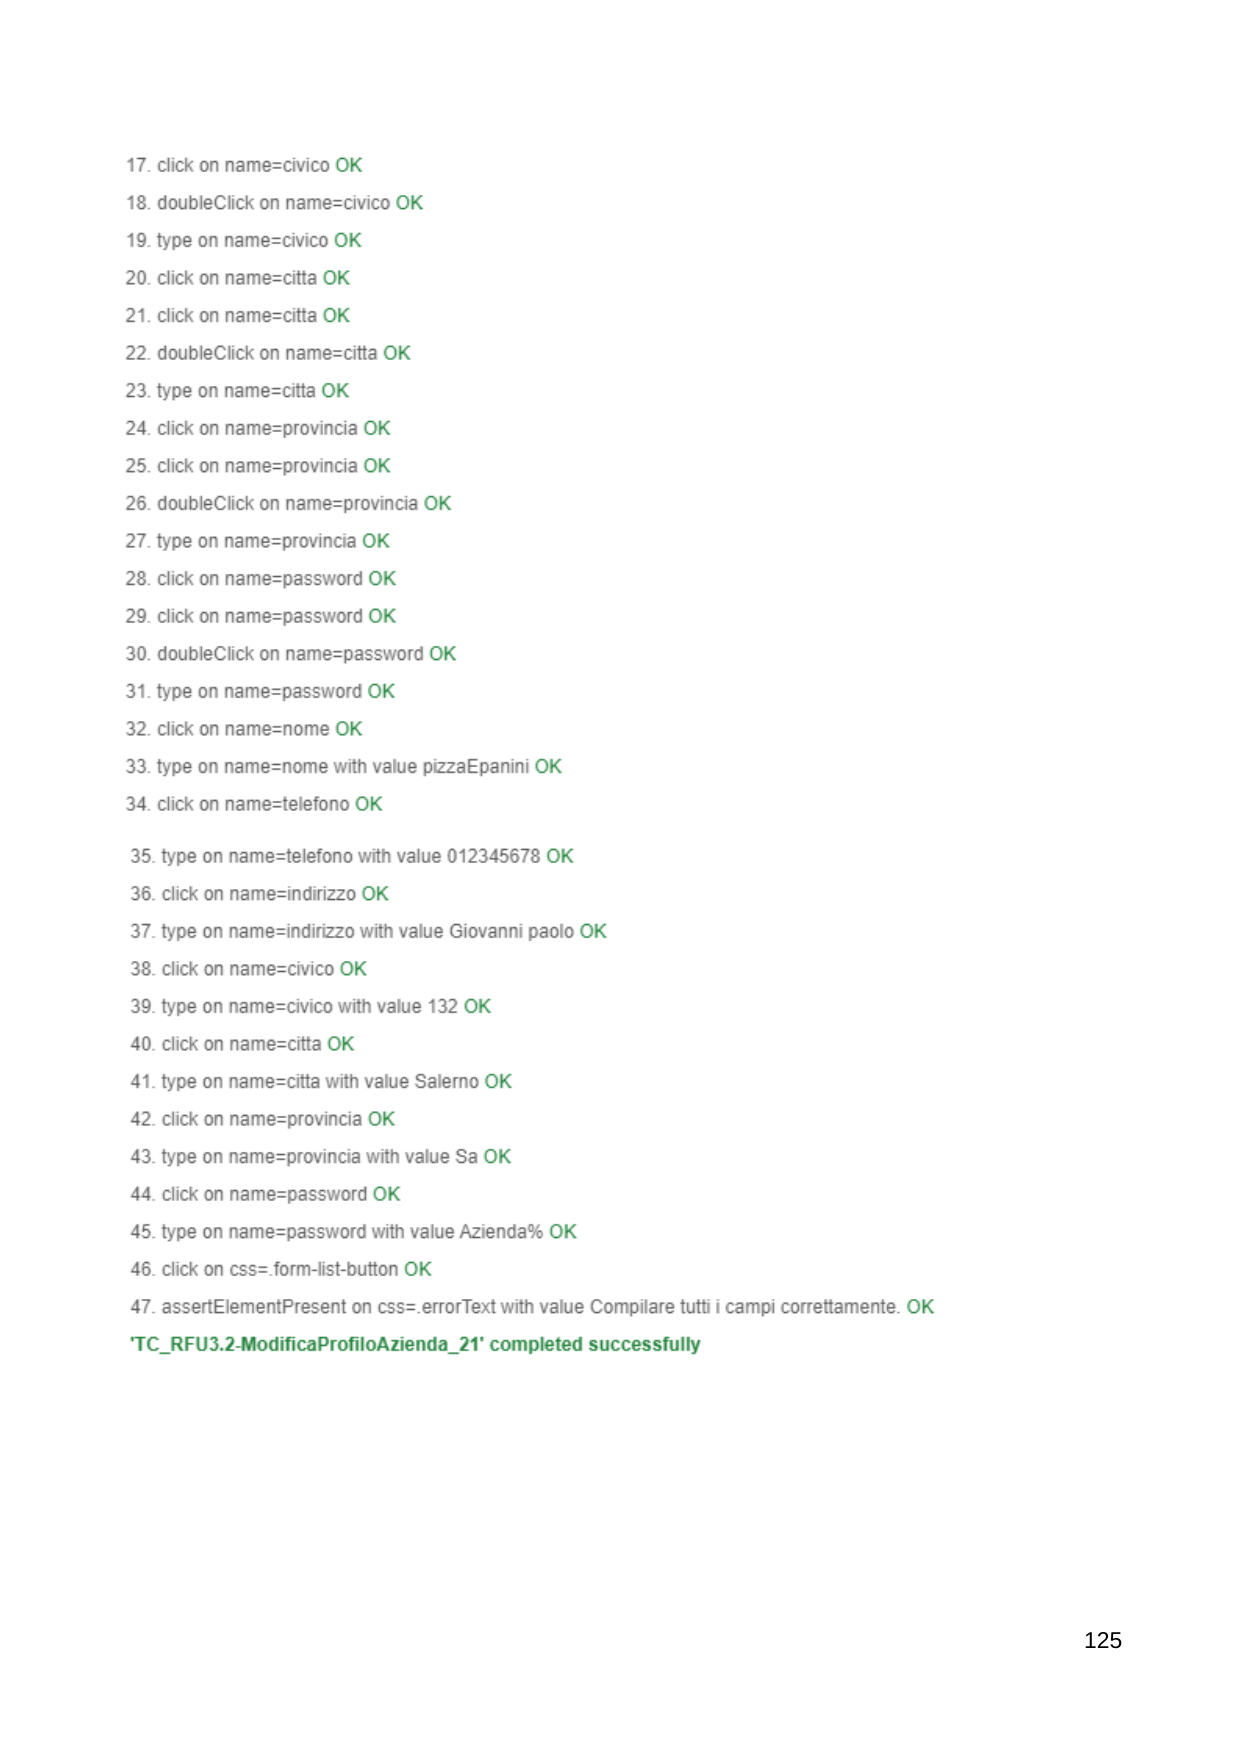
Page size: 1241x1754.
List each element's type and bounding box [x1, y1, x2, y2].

picture [118, 147, 636, 825]
picture [118, 838, 959, 1359]
